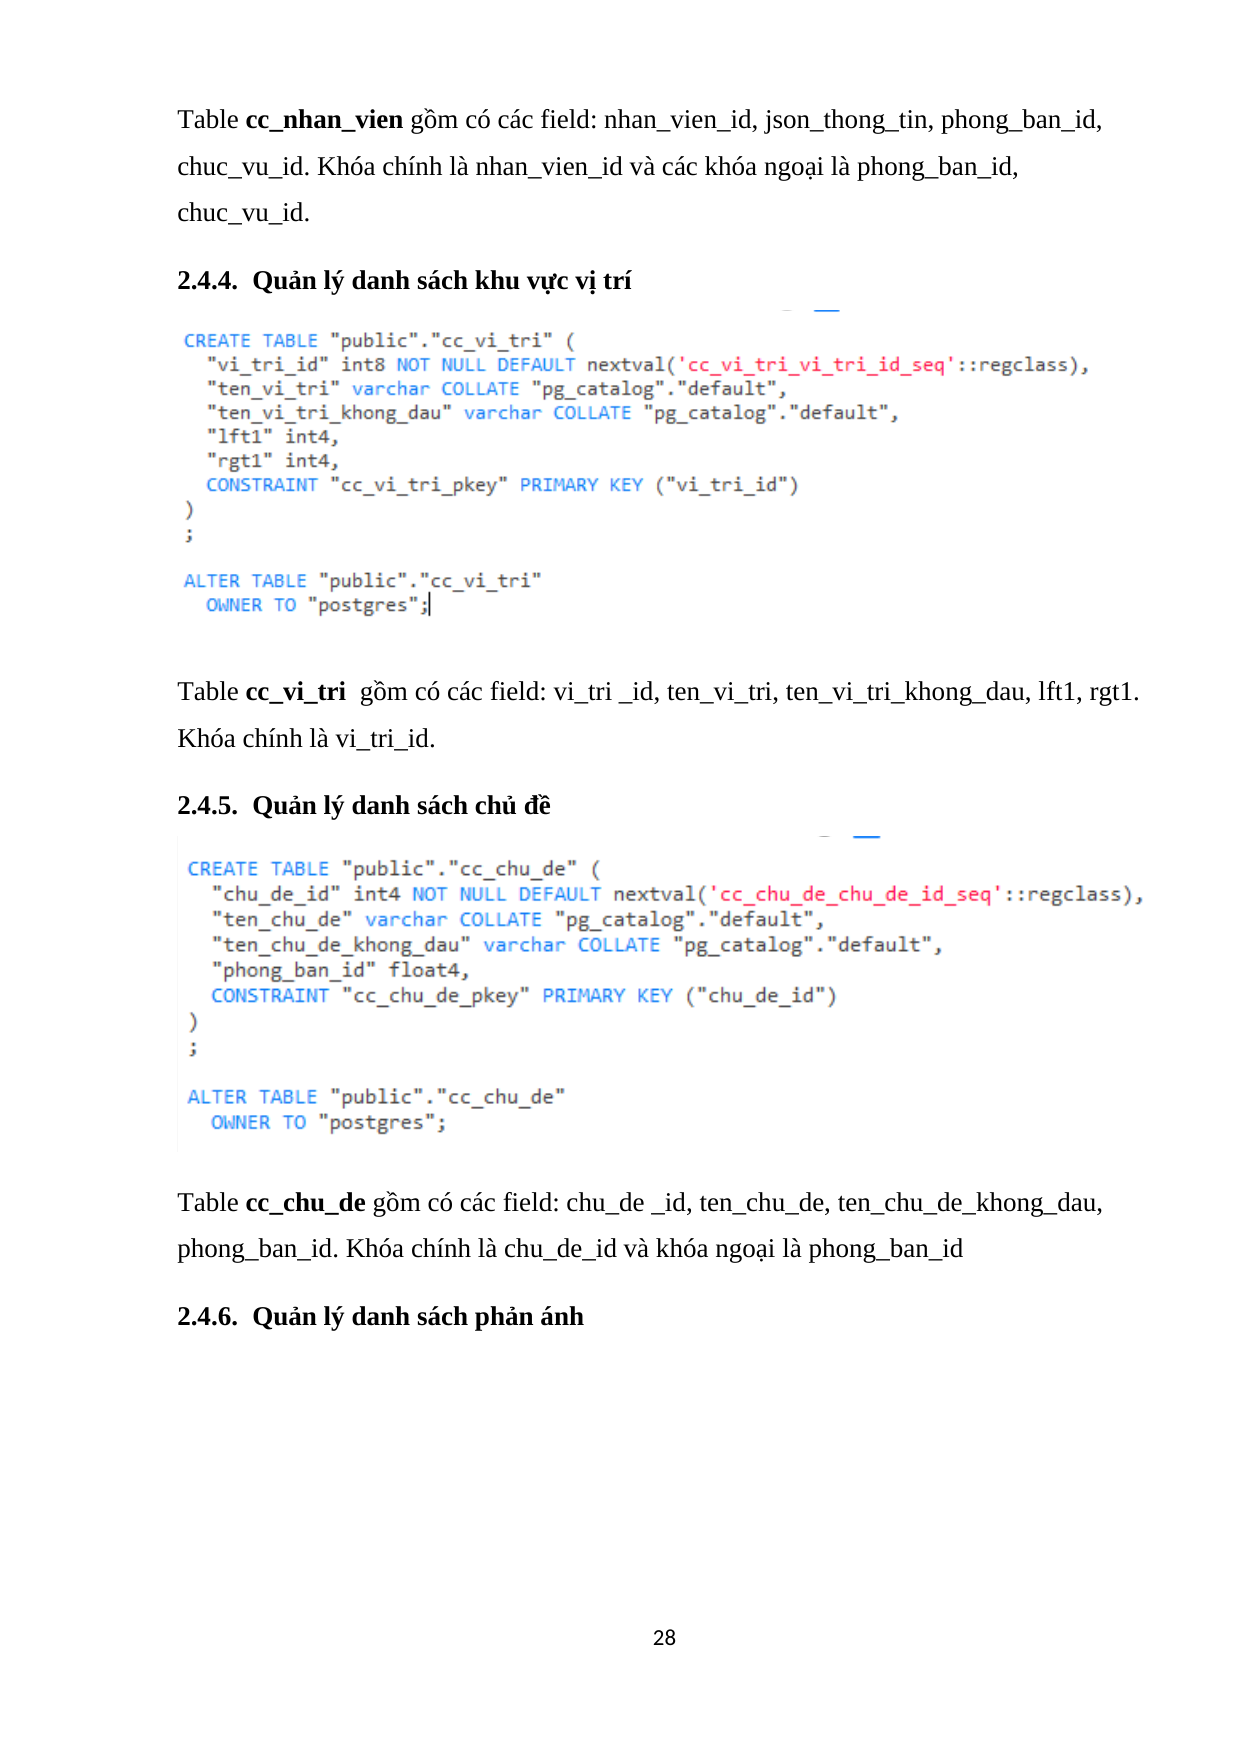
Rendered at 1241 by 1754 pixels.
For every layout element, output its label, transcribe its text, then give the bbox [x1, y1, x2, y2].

list Quản lý danh sách khu vực vị trí [177, 264, 1152, 295]
picture [177, 836, 1215, 1152]
text Table cc_nhan_vien gồm có các field: nhan_vien_id, json_thong_tin, phong_ban_id, chuc_vu_id. Khóa chính là nhan_vien_id và các khóa ngoại là phong_ban_id, chuc_vu_id. [177, 103, 1152, 227]
list Quản lý danh sách phản ánh [177, 1300, 1152, 1331]
text Table cc_vi_tri gồm có các field: vi_tri _id, ten_vi_tri, ten_vi_tri_khong_dau, lft1, rgt1. Khóa chính là vi_tri_id. [177, 675, 1152, 753]
picture [177, 310, 1103, 641]
list Quản lý danh sách chủ đề [177, 789, 1152, 821]
text Table cc_chu_de gồm có các field: chu_de _id, ten_chu_de, ten_chu_de_khong_dau, phong_ban_id. Khóa chính là chu_de_id và khóa ngoại là phong_ban_id [177, 1186, 1152, 1264]
